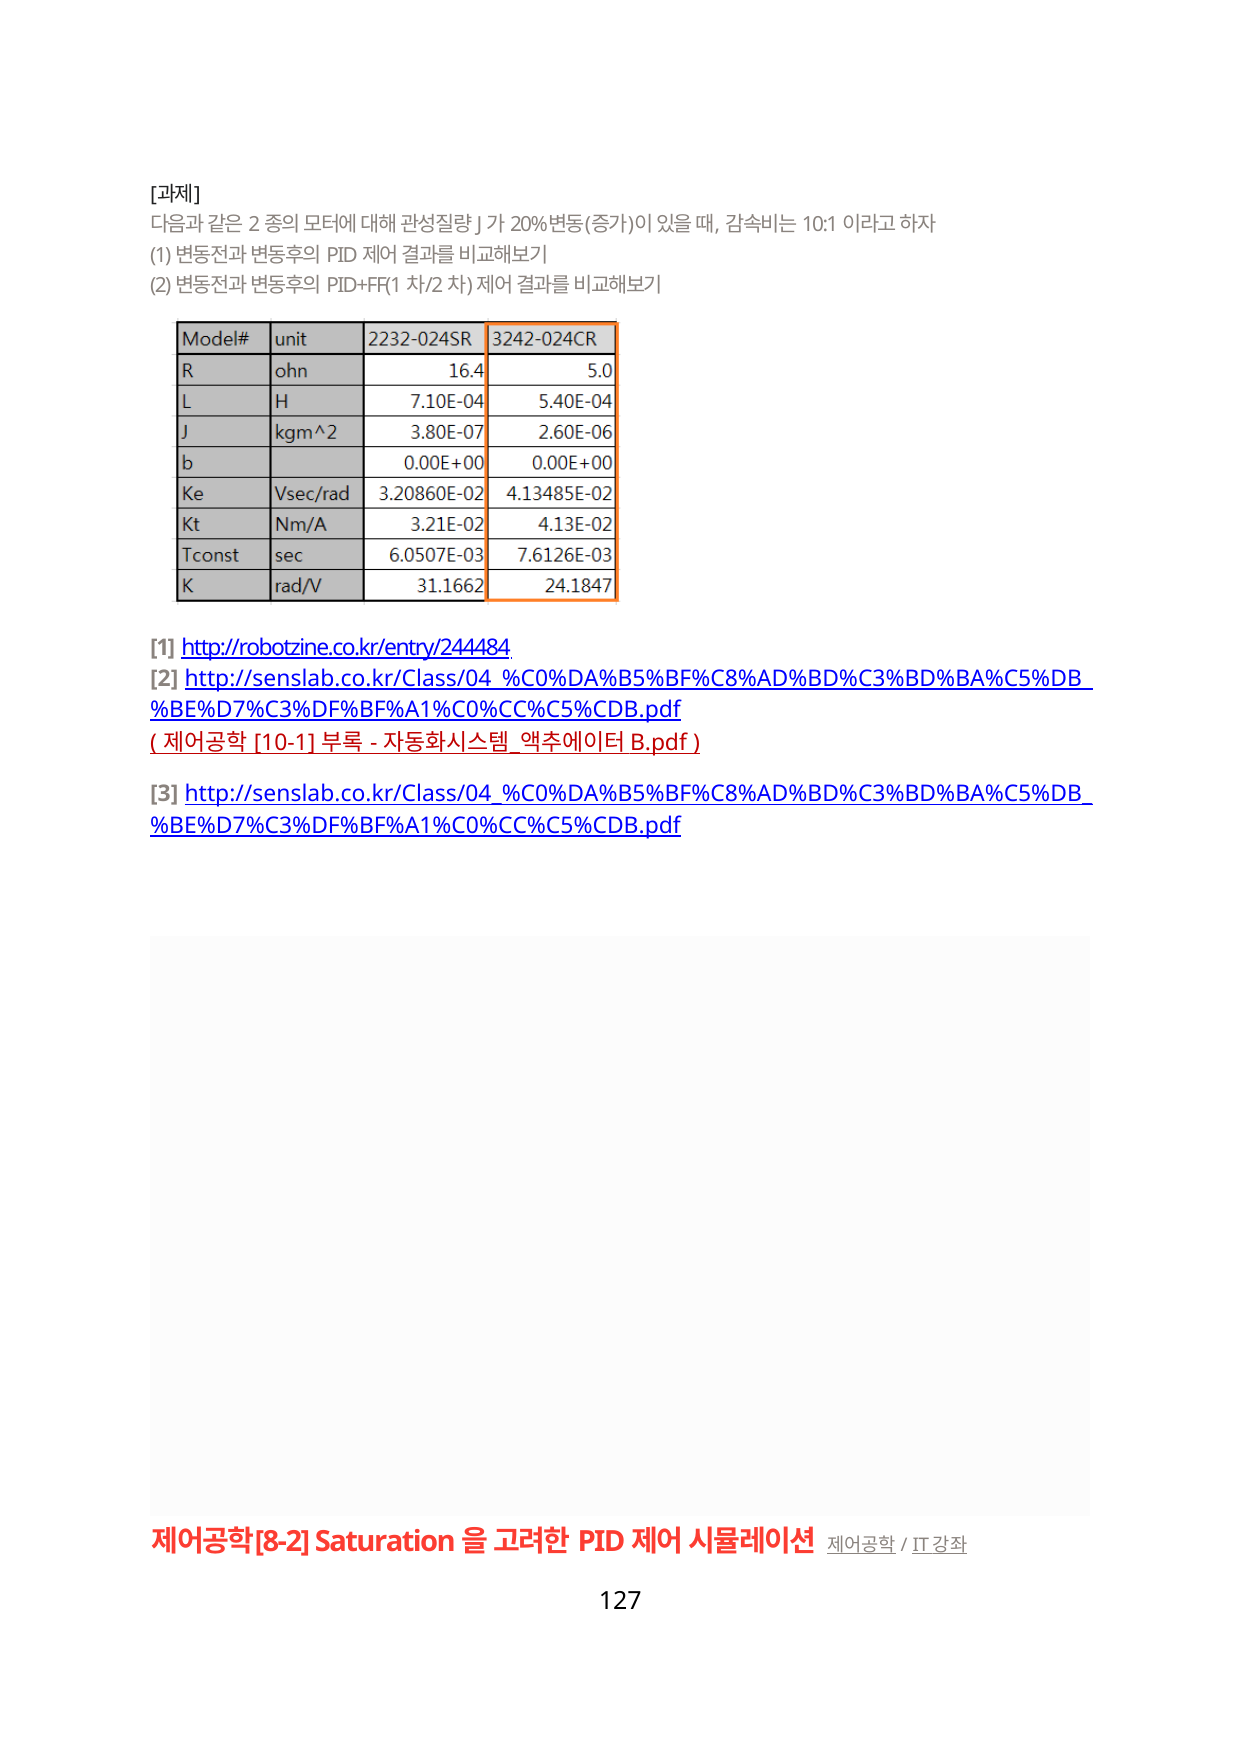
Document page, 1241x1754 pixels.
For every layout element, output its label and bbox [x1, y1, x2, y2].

table_header [150, 177, 1095, 840]
table_header [150, 1516, 1240, 1561]
picture [171, 318, 621, 605]
